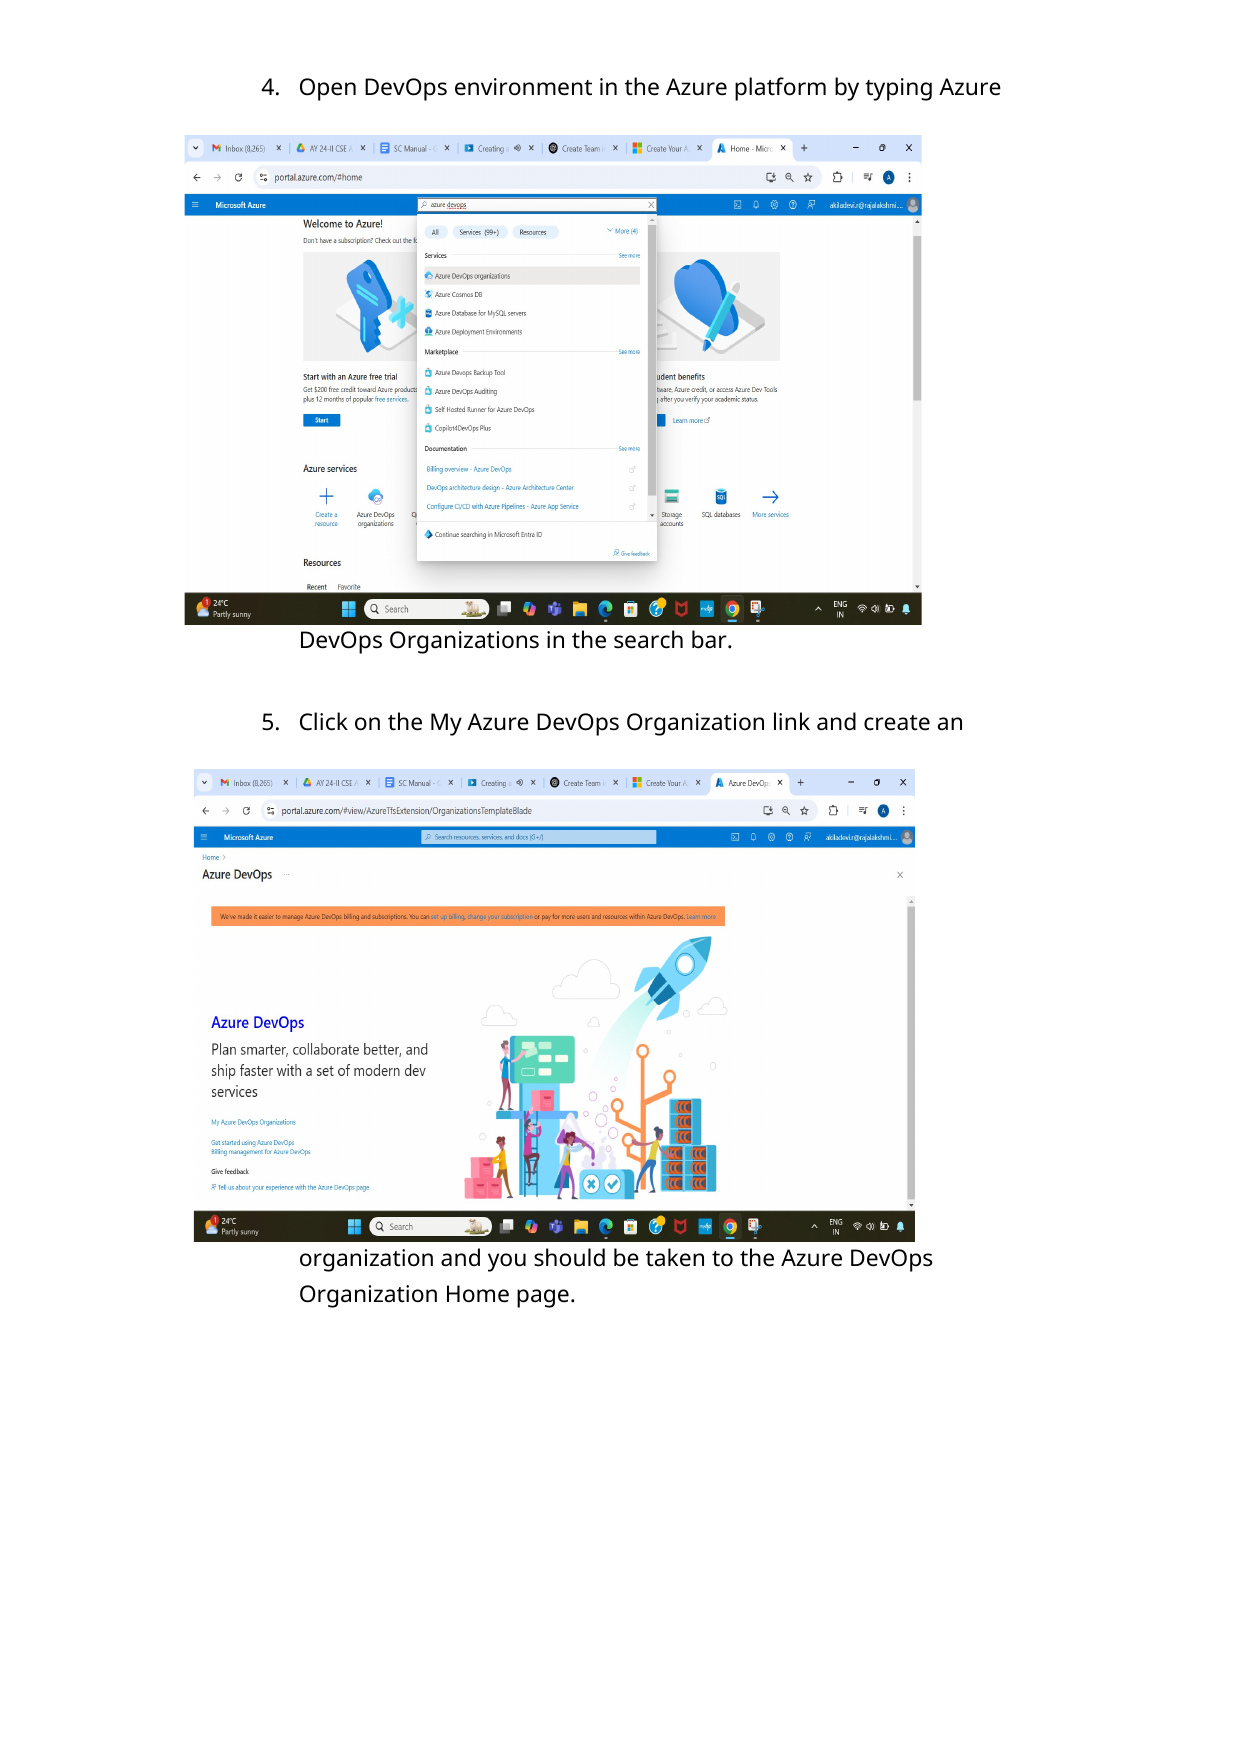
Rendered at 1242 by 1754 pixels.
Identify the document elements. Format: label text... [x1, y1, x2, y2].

list Click on the My Azure DevOps Organization link and create an organization and you should be taken to the Azure DevOps Organization Home page. [261, 705, 1065, 1309]
list Open DevOps environment in the Azure platform by typing Azure DevOps Organizations in the search bar. [261, 71, 1047, 656]
picture [193, 769, 261, 1242]
picture [184, 135, 261, 625]
